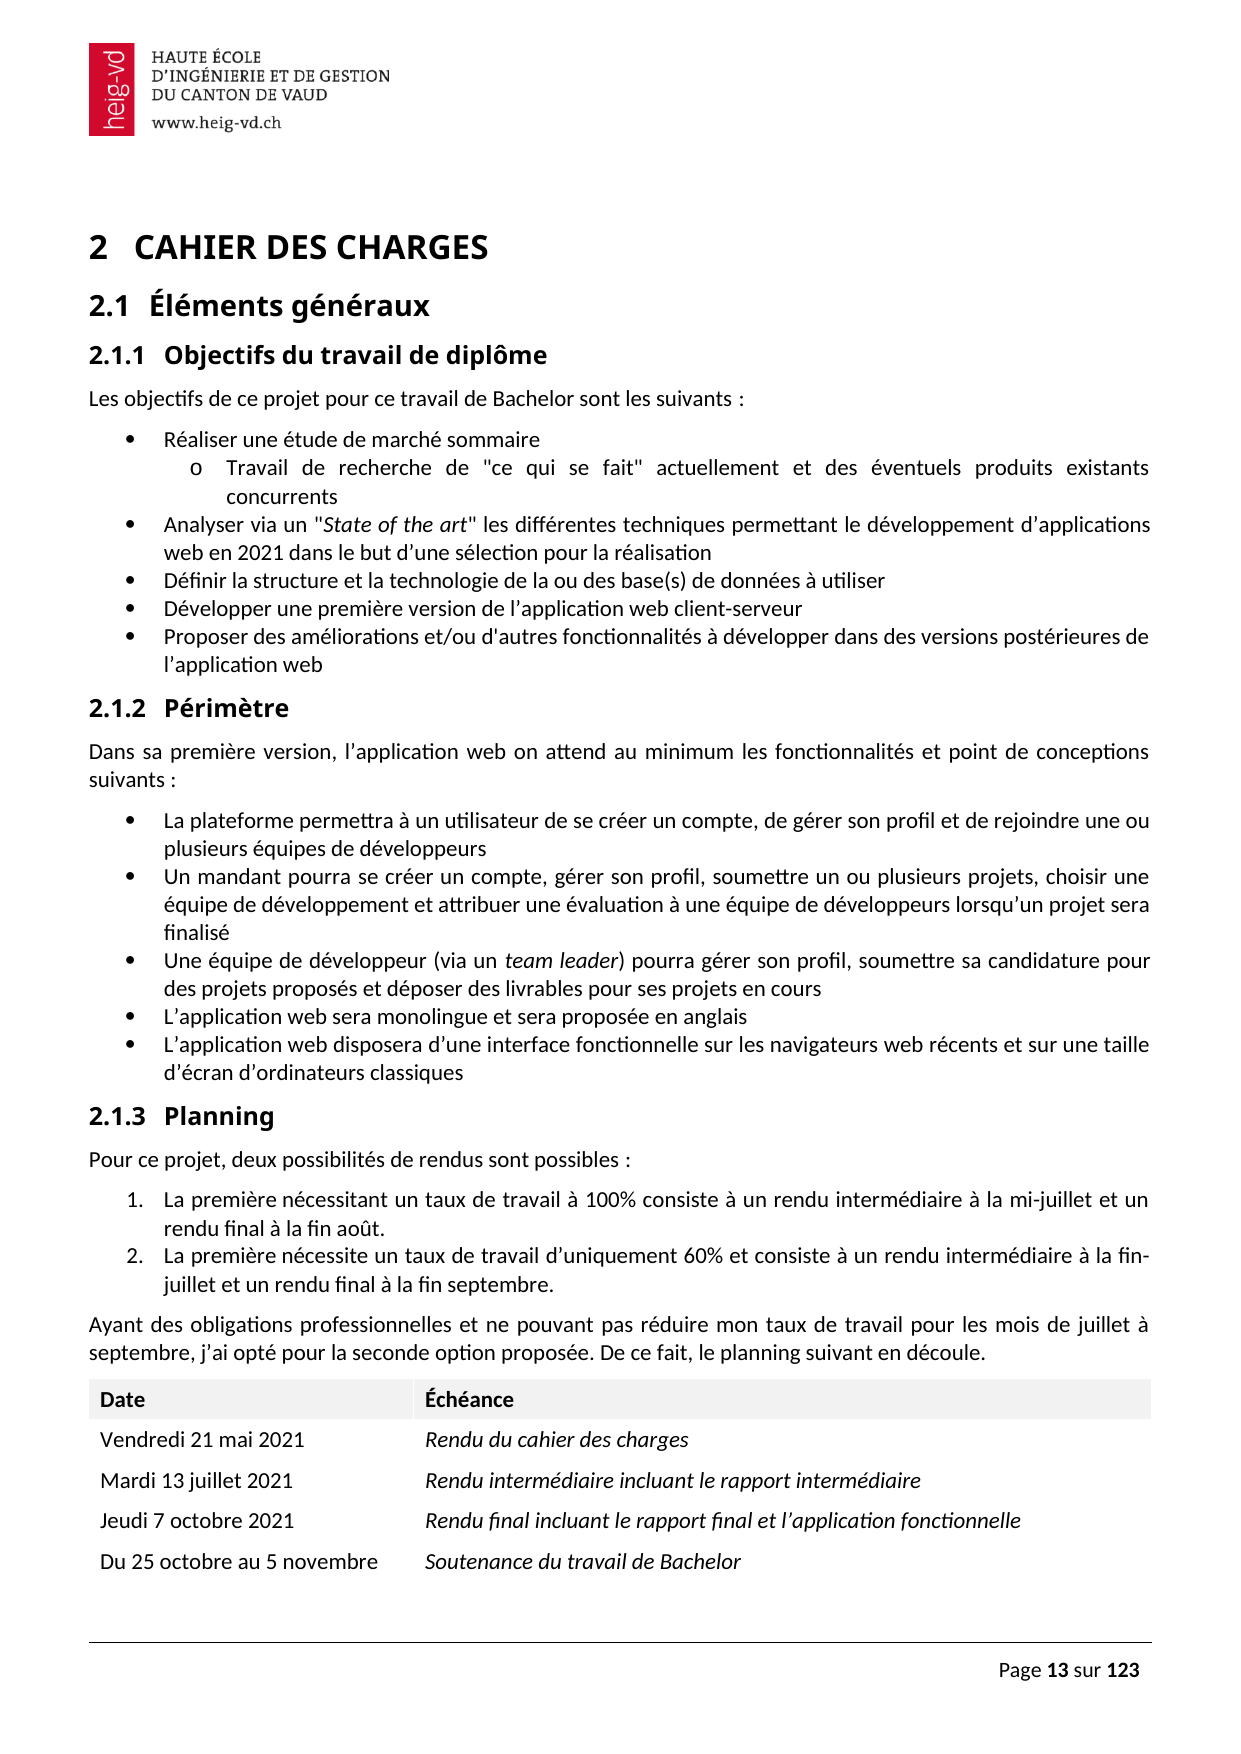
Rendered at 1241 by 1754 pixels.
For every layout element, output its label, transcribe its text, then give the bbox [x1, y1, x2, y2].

table_header Échéance [414, 1379, 1151, 1419]
subtitle Cahier des charges [89, 223, 1152, 269]
table_cell Rendu final incluant le rapport final et l’application fonctionnelle [414, 1500, 1151, 1541]
list La première nécessite un taux de travail d’uniquement 60% et consiste à un rendu intermédiaire à la fin-juillet et un rendu final à la fin septembre. [126, 1242, 1152, 1298]
list La plateforme permettra à un utilisateur de se créer un compte, de gérer son profil et de rejoindre une ou plusieurs équipes de développeurs [126, 806, 1152, 862]
subtitle Planning [89, 1098, 1152, 1133]
table_cell Vendredi 21 mai 2021 [89, 1419, 413, 1460]
list L’application web disposera d’une interface fonctionnelle sur les navigateurs web récents et sur une taille d’écran d’ordinateurs classiques [126, 1030, 1152, 1086]
subtitle Objectifs du travail de diplôme [89, 338, 1152, 372]
picture [89, 43, 389, 136]
table_cell Jeudi 7 octobre 2021 [89, 1500, 413, 1541]
list Définir la structure et la technologie de la ou des base(s) de données à utiliser [126, 566, 1152, 594]
list Analyser via un "State of the art" les différentes techniques permettant le développement d’applications web en 2021 dans le but d’une sélection pour la réalisation [126, 510, 1152, 566]
list L’application web sera monolingue et sera proposée en anglais [126, 1002, 1152, 1030]
list Travail de recherche de "ce qui se fait" actuellement et des éventuels produits existants concurrents [189, 453, 1152, 510]
list Développer une première version de l’application web client-serveur [126, 594, 1152, 622]
list Un mandant pourra se créer un compte, gérer son profil, soumettre un ou plusieurs projets, choisir une équipe de développement et attribuer une évaluation à une équipe de développeurs lorsqu’un projet sera finalisé [126, 862, 1152, 946]
list La première nécessitant un taux de travail à 100% consiste à un rendu intermédiaire à la mi-juillet et un rendu final à la fin août. [126, 1186, 1152, 1242]
text Les objectifs de ce projet pour ce travail de Bachelor sont les suivants : [89, 384, 1152, 412]
table_cell Rendu intermédiaire incluant le rapport intermédiaire [414, 1460, 1151, 1500]
text Ayant des obligations professionnelles et ne pouvant pas réduire mon taux de travail pour les mois de juillet à septembre, j’ai opté pour la seconde option proposée. De ce fait, le planning suivant en découle. [89, 1310, 1152, 1366]
table_cell Du 25 octobre au 5 novembre [89, 1541, 413, 1581]
table_cell Mardi 13 juillet 2021 [89, 1460, 413, 1500]
table_cell Soutenance du travail de Bachelor [414, 1541, 1151, 1581]
list Une équipe de développeur (via un team leader) pourra gérer son profil, soumettre sa candidature pour des projets proposés et déposer des livrables pour ses projets en cours [126, 946, 1152, 1002]
table_header Date [89, 1379, 413, 1419]
subtitle Éléments généraux [89, 286, 1152, 325]
text Dans sa première version, l’application web on attend au minimum les fonctionnalités et point de conceptions suivants : [89, 737, 1152, 793]
list Réaliser une étude de marché sommaire [126, 425, 1152, 453]
table_cell Rendu du cahier des charges [414, 1419, 1151, 1460]
subtitle Périmètre [89, 691, 1152, 725]
text Pour ce projet, deux possibilités de rendus sont possibles : [89, 1145, 1152, 1173]
list Proposer des améliorations et/ou d'autres fonctionnalités à développer dans des versions postérieures de l’application web [126, 622, 1152, 678]
